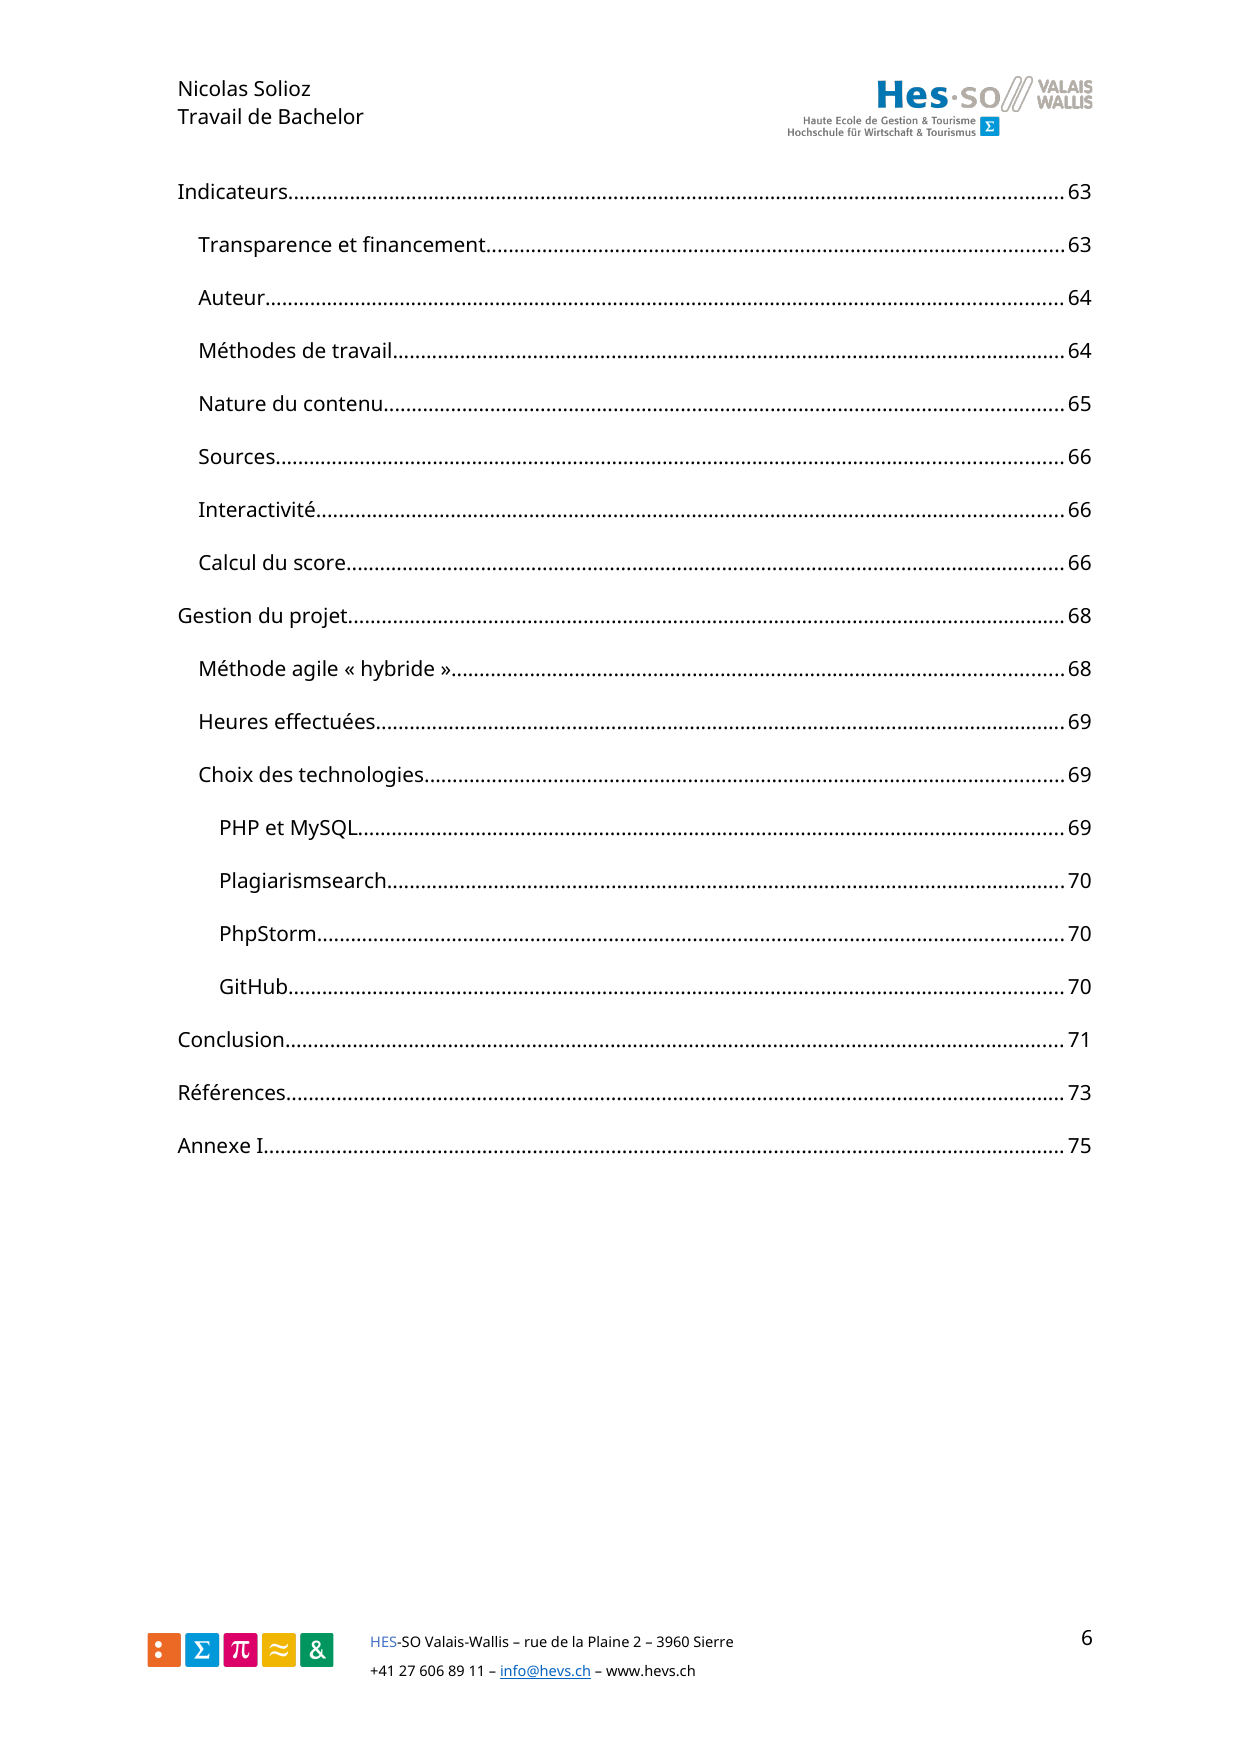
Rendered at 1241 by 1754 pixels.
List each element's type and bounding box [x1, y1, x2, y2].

picture [788, 76, 1093, 136]
picture [147, 1633, 185, 1667]
picture [219, 1633, 334, 1667]
picture [196, 1642, 202, 1652]
picture [196, 1654, 209, 1658]
